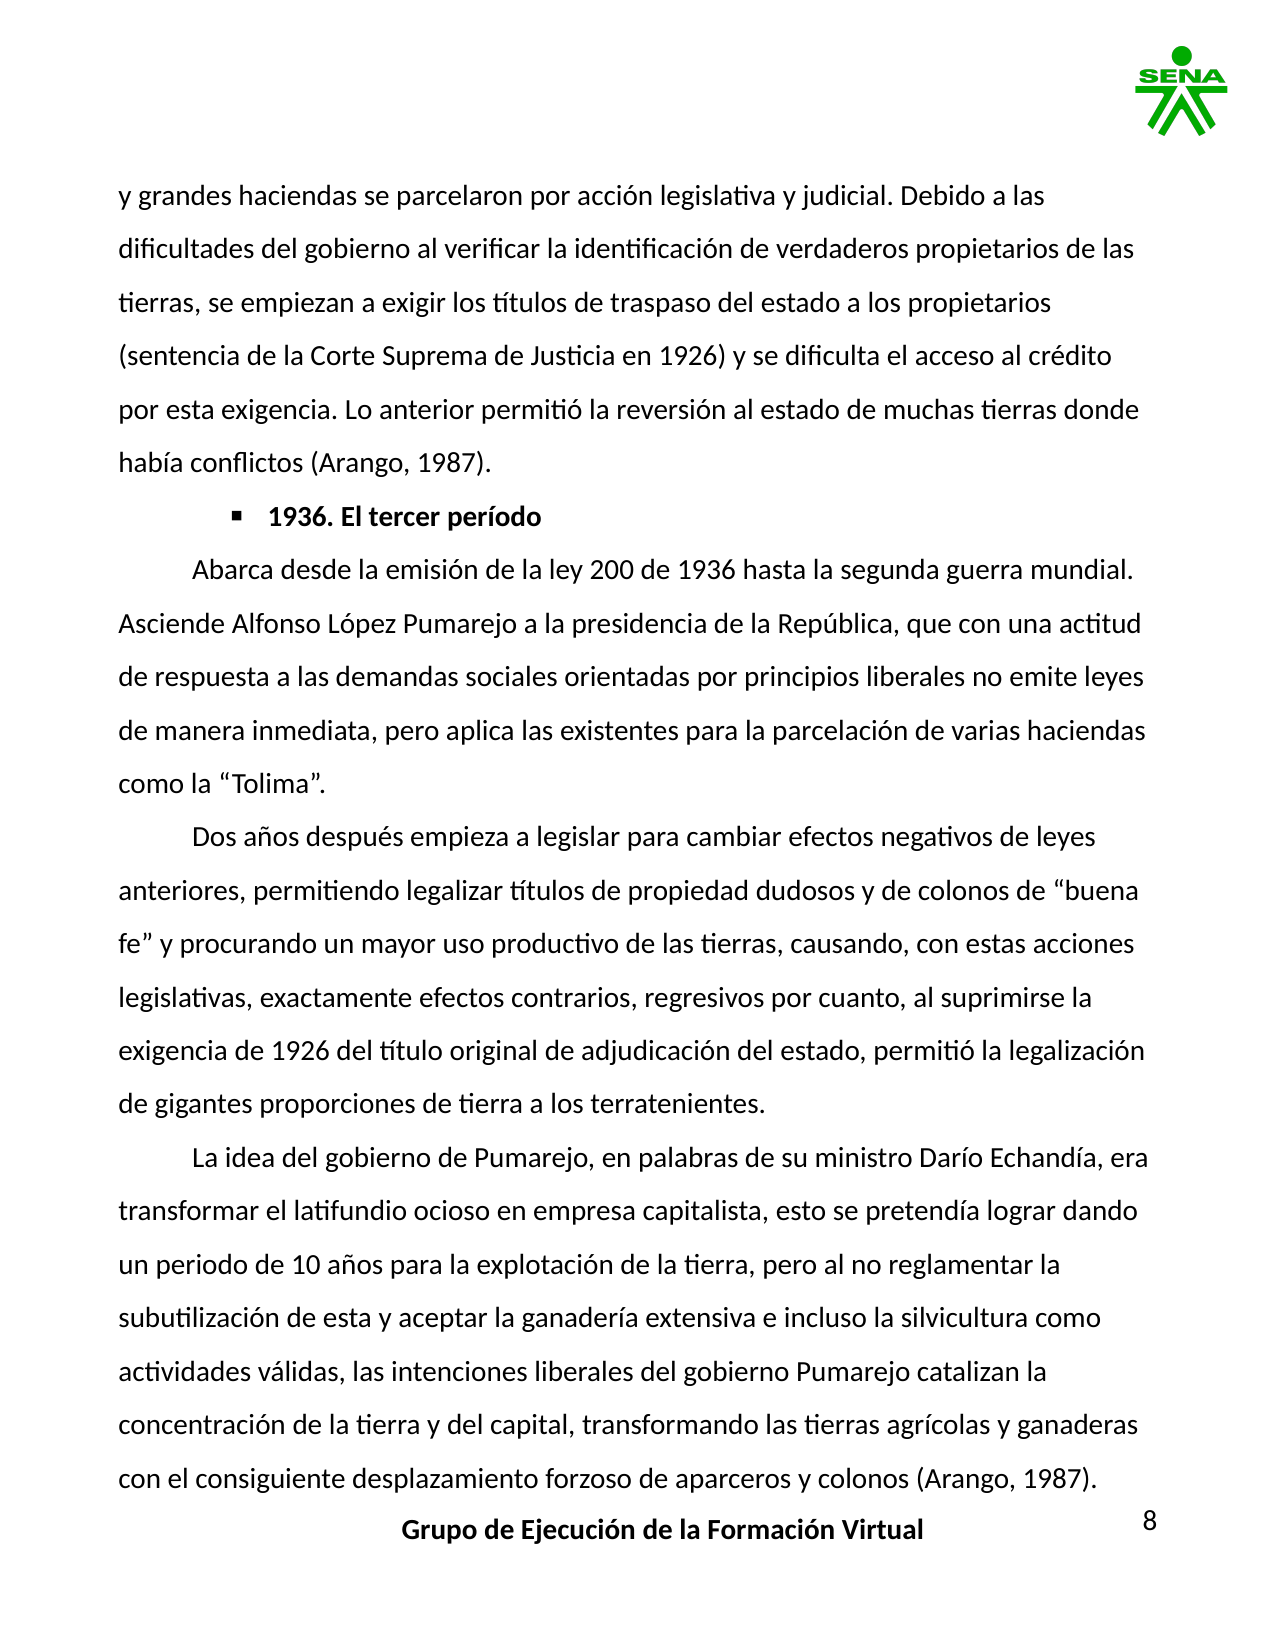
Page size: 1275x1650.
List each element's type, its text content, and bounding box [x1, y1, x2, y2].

list 1936. El tercer período [230, 498, 1157, 533]
picture [1135, 46, 1228, 136]
list Dos años después empieza a legislar para cambiar efectos negativos de leyes anteriores, permitiendo legalizar títulos de propiedad dudosos y de colonos de “buena fe” y procurando un mayor uso productivo de las tierras, causando, con estas acciones legislativas, exactamente efectos contrarios, regresivos por cuanto, al suprimirse la exigencia de 1926 del título original de adjudicación del estado, permitió la legalización de gigantes proporciones de tierra a los terratenientes. [118, 818, 1157, 1121]
list La idea del gobierno de Pumarejo, en palabras de su ministro Darío Echandía, era transformar el latifundio ocioso en empresa capitalista, esto se pretendía lograr dando un periodo de 10 años para la explotación de la tierra, pero al no reglamentar la subutilización de esta y aceptar la ganadería extensiva e incluso la silvicultura como actividades válidas, las intenciones liberales del gobierno Pumarejo catalizan la concentración de la tierra y del capital, transformando las tierras agrícolas y ganaderas con el consiguiente desplazamiento forzoso de aparceros y colonos (Arango, 1987). [118, 1139, 1157, 1495]
list Abarca desde la emisión de la ley 200 de 1936 hasta la segunda guerra mundial. Asciende Alfonso López Pumarejo a la presidencia de la República, que con una actitud de respuesta a las demandas sociales orientadas por principios liberales no emite leyes de manera inmediata, pero aplica las existentes para la parcelación de varias haciendas como la “Tolima”. [118, 551, 1157, 801]
